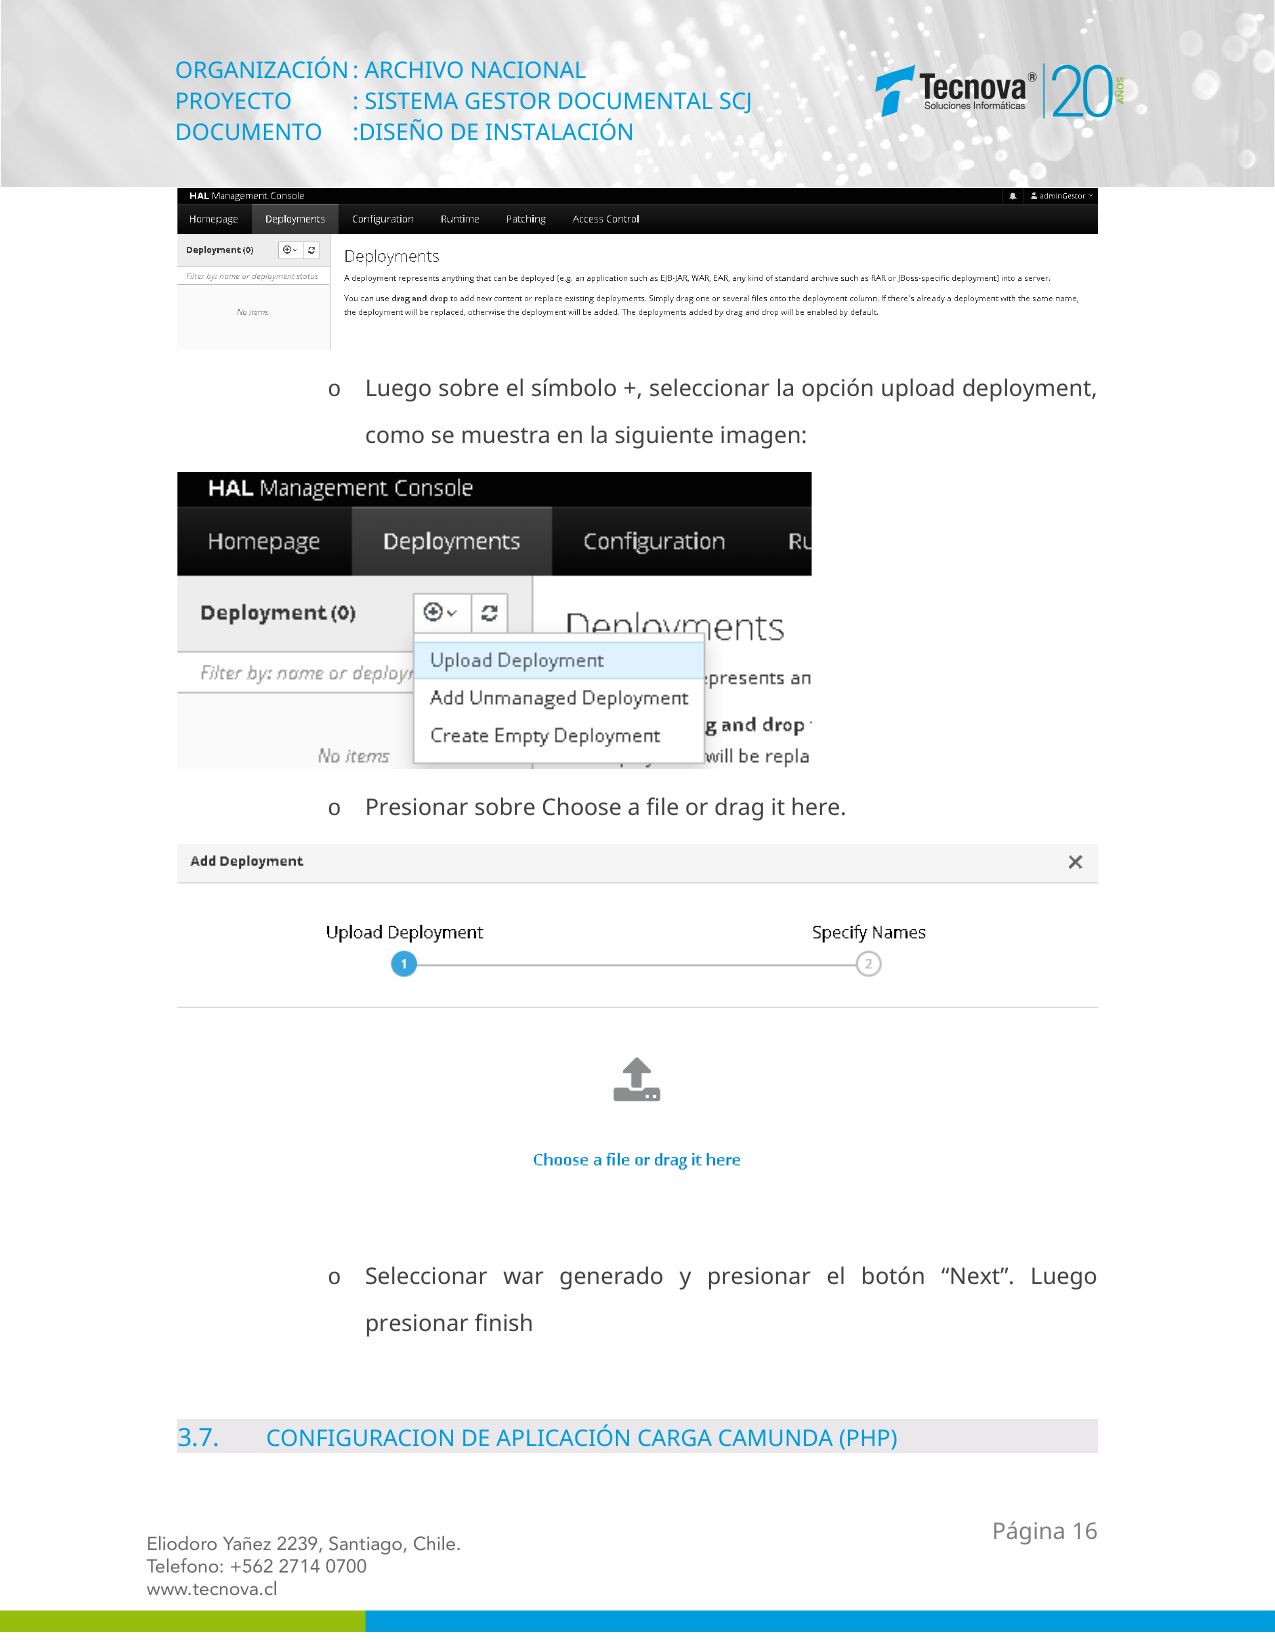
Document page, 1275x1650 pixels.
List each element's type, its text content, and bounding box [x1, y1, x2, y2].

list Configuracion de aplicación Carga Camunda (PHP) [177, 1419, 1098, 1453]
picture [0, 1518, 1275, 1632]
list Presionar sobre Choose a file or drag it here. [327, 791, 1098, 822]
picture [0, 0, 1275, 187]
picture [177, 188, 1098, 350]
list Seleccionar war generado y presionar el botón “Next”. Luego presionar finish [327, 1260, 1098, 1338]
picture [177, 472, 812, 769]
list Luego sobre el símbolo +, seleccionar la opción upload deployment, como se muestra en la siguiente imagen: [327, 372, 1098, 450]
picture [177, 844, 1098, 1238]
